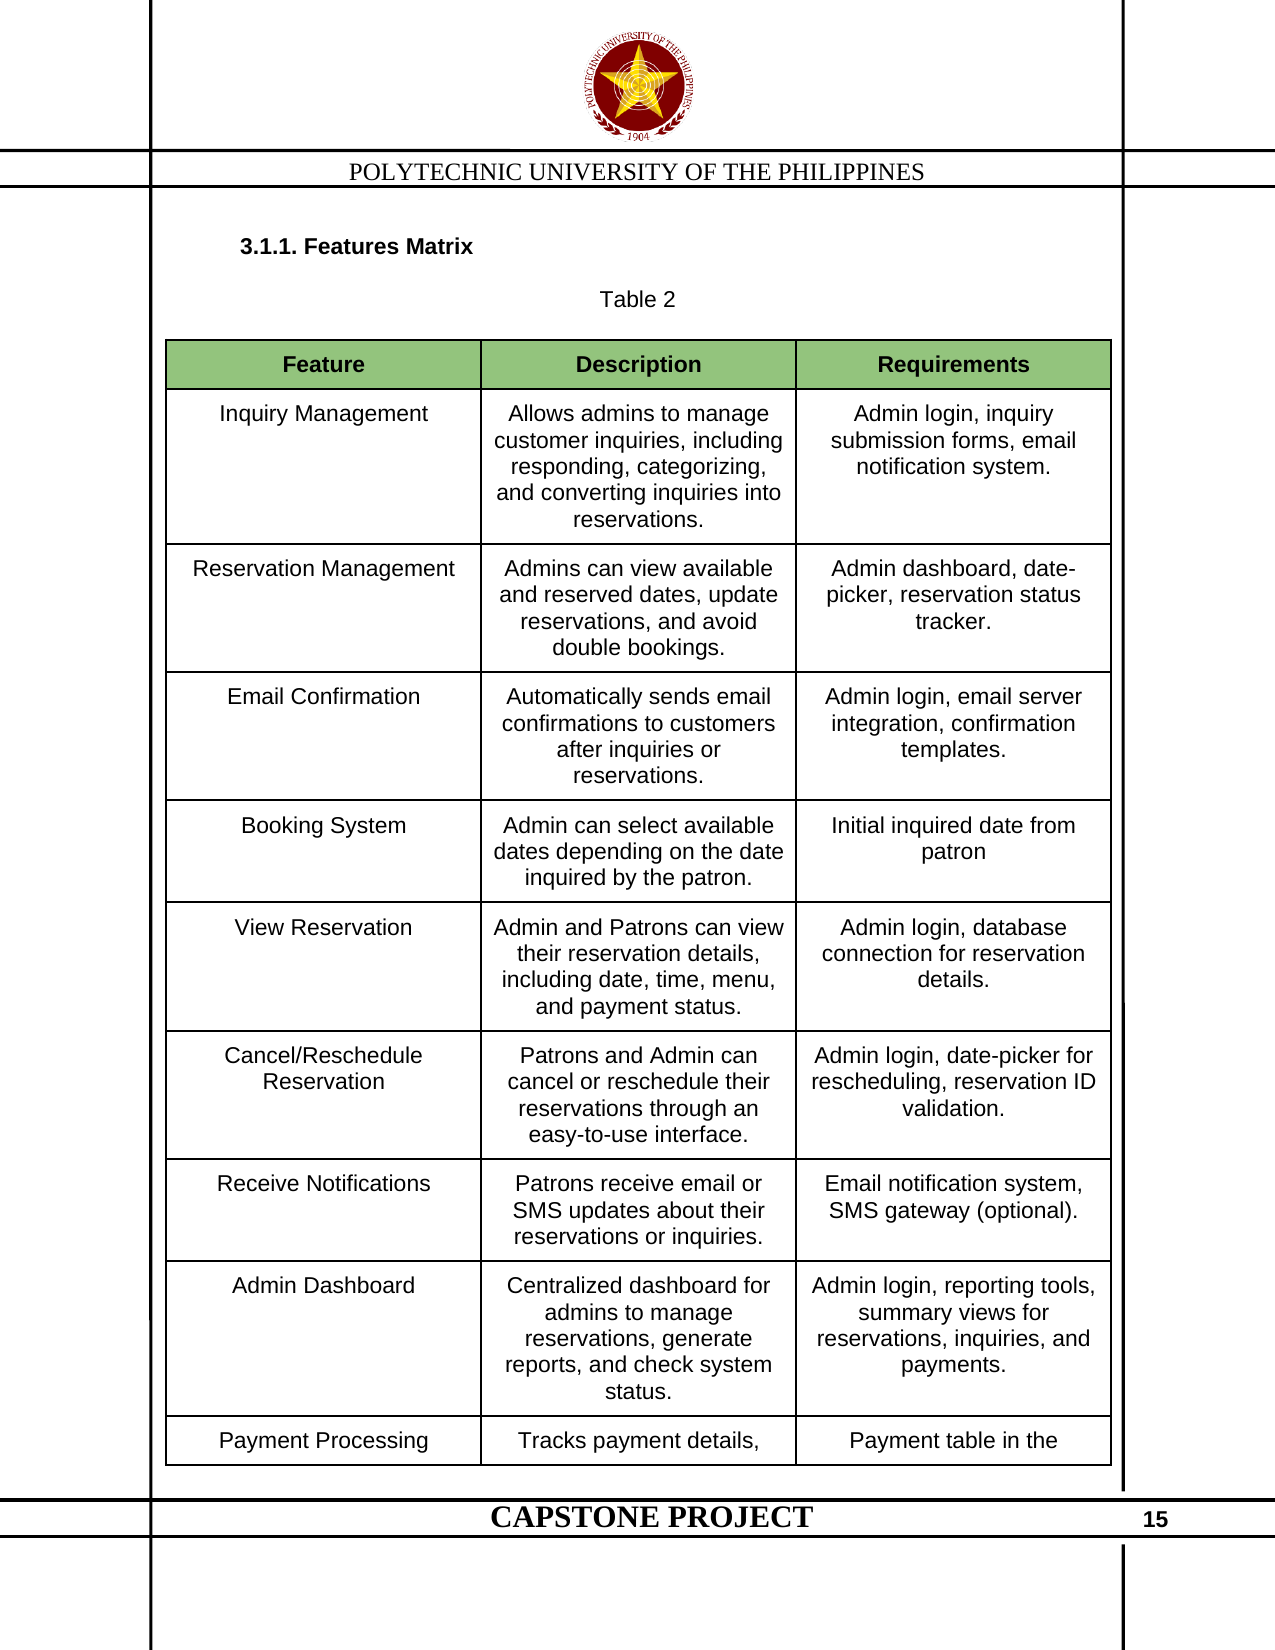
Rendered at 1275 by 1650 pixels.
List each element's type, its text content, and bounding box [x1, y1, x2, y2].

table_cell Cancel/Reschedule Reservation [167, 1032, 480, 1158]
table_cell View Reservation [167, 903, 480, 1029]
table_cell Admin dashboard, date-picker, reservation status tracker. [797, 545, 1110, 671]
table_cell Booking System [167, 801, 480, 901]
table_cell Automatically sends email confirmations to customers after inquiries or reservations. [482, 673, 795, 799]
table_header Requirements [797, 341, 1110, 388]
table_cell Initial inquired date from patron [797, 801, 1110, 901]
table_cell Email Confirmation [167, 673, 480, 799]
table_cell Admins can view available and reserved dates, update reservations, and avoid double bookings. [482, 545, 795, 671]
table_cell Tracks payment details, including type (down payment/full payment), amount, and payment date. [482, 1417, 795, 1464]
table_cell Allows admins to manage customer inquiries, including responding, categorizing, and converting inquiries into reservations. [482, 390, 795, 542]
table_cell Admin login, email server integration, confirmation templates. [797, 673, 1110, 799]
table_cell Admin login, reporting tools, summary views for reservations, inquiries, and payments. [797, 1262, 1110, 1414]
table_header Description [482, 341, 795, 388]
table_cell Admin Dashboard [167, 1262, 480, 1414]
picture [582, 31, 694, 142]
table_cell Payment table in the database, support for multiple payment types (ENUM: 'down', 'full'). [797, 1417, 1110, 1464]
table_cell Patrons and Admin can cancel or reschedule their reservations through an easy-to-use interface. [482, 1032, 795, 1158]
table_header Feature [167, 341, 480, 388]
table_cell Inquiry Management [167, 390, 480, 542]
text Table 2 [165, 286, 1110, 312]
table_cell Payment Processing [167, 1417, 480, 1464]
table_cell Admin login, database connection for reservation details. [797, 903, 1110, 1029]
table_cell Admin and Patrons can view their reservation details, including date, time, menu, and payment status. [482, 903, 795, 1029]
table_cell Admin login, date-picker for rescheduling, reservation ID validation. [797, 1032, 1110, 1158]
table_cell Email notification system, SMS gateway (optional). [797, 1160, 1110, 1260]
text 3.1.1. Features Matrix [165, 233, 1110, 259]
table_cell Centralized dashboard for admins to manage reservations, generate reports, and check system status. [482, 1262, 795, 1414]
table_cell Admin can select available dates depending on the date inquired by the patron. [482, 801, 795, 901]
table_cell Reservation Management [167, 545, 480, 671]
table_cell Patrons receive email or SMS updates about their reservations or inquiries. [482, 1160, 795, 1260]
table_cell Admin login, inquiry submission forms, email notification system. [797, 390, 1110, 542]
table_cell Receive Notifications [167, 1160, 480, 1260]
